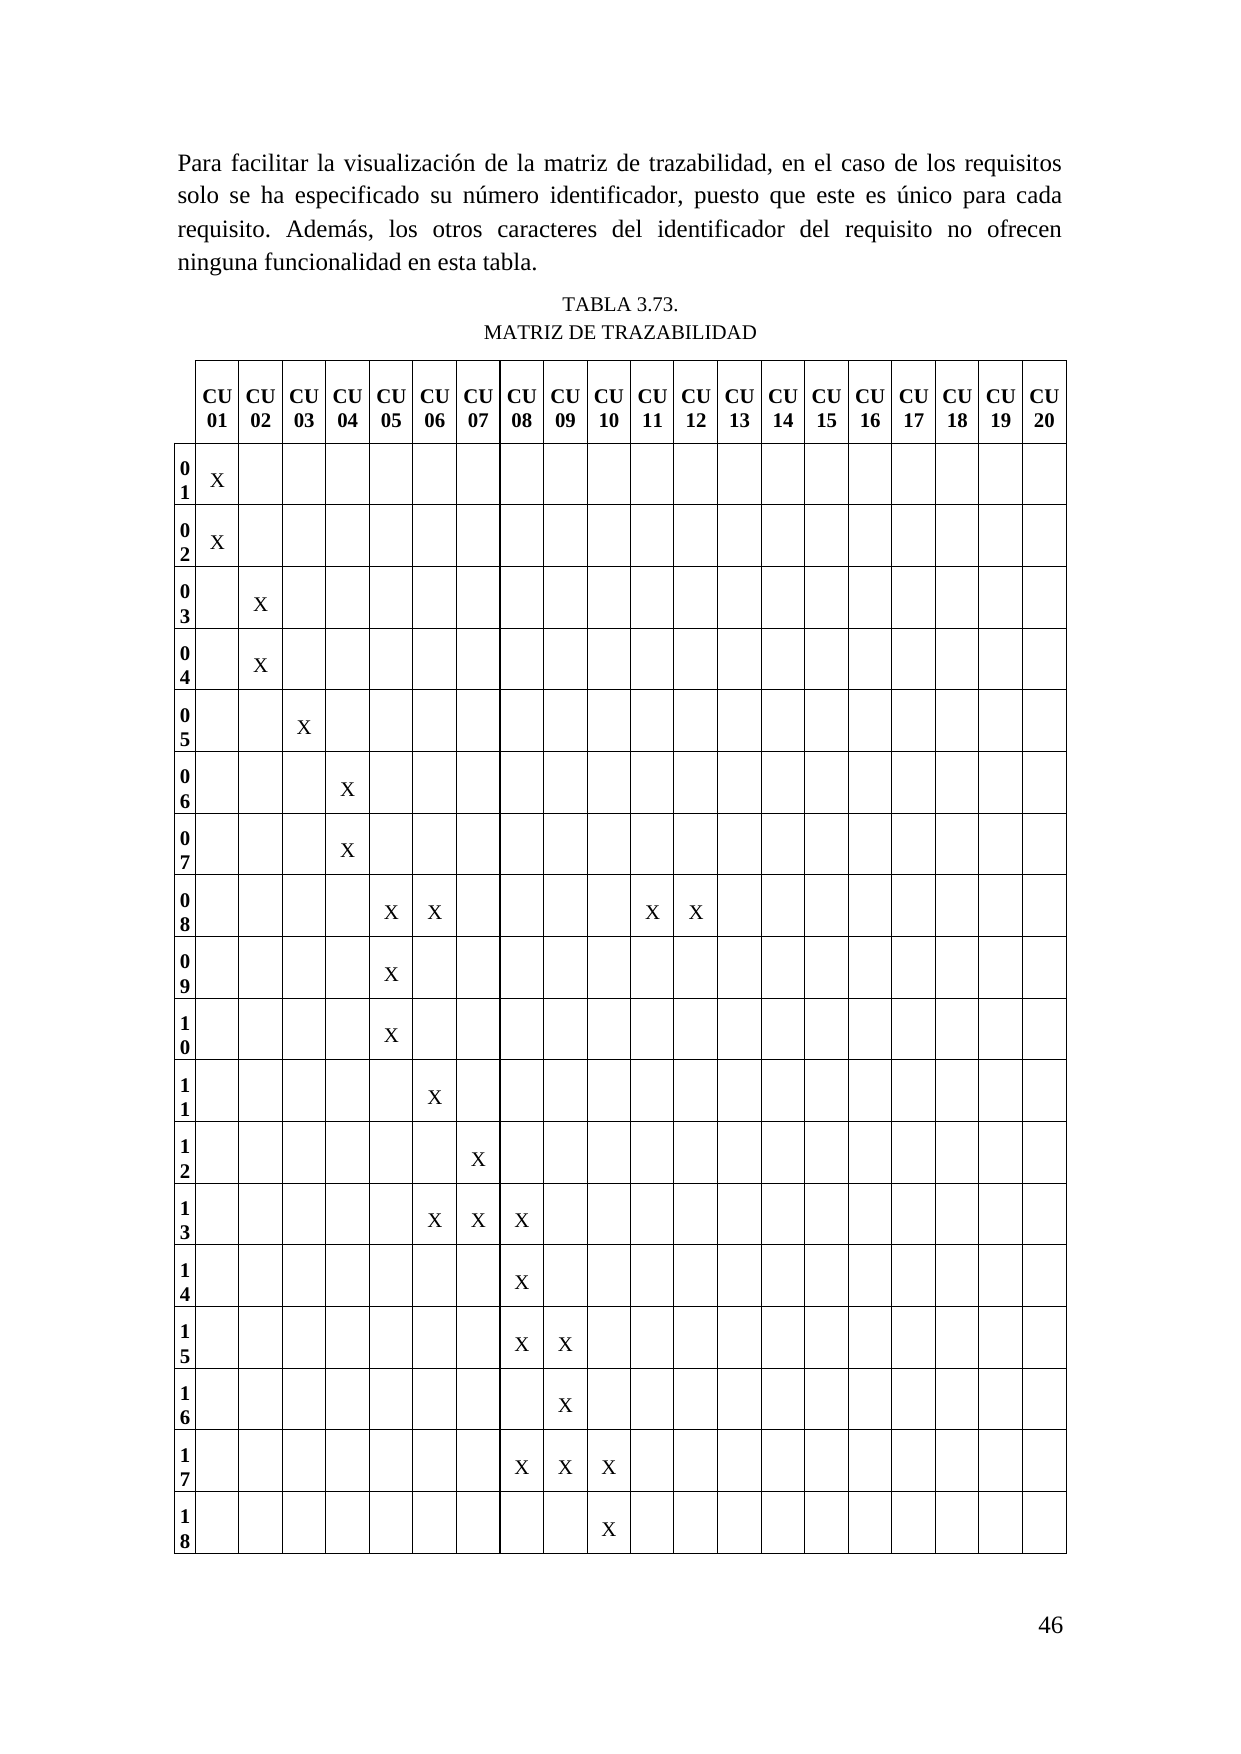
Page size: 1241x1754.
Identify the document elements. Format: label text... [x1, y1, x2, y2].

table_cell [979, 1492, 1022, 1553]
table_cell [413, 1430, 456, 1491]
table_cell [283, 444, 325, 504]
table_cell [326, 629, 369, 689]
table_cell [718, 1430, 761, 1491]
table_cell [370, 505, 412, 566]
table_cell [239, 1184, 282, 1244]
table_cell X [501, 1245, 543, 1306]
table_cell [370, 629, 412, 689]
table_cell [239, 505, 282, 566]
table_cell [674, 1492, 717, 1553]
table_cell [501, 937, 543, 998]
table_cell [544, 1492, 587, 1553]
table_cell [283, 814, 325, 874]
table_cell [762, 1184, 804, 1244]
table_cell [631, 629, 673, 689]
table_cell [849, 1184, 891, 1244]
table_cell [849, 1245, 891, 1306]
table_cell [718, 1184, 761, 1244]
table_cell [501, 629, 543, 689]
table_cell [413, 752, 456, 813]
table_cell 01 [175, 444, 195, 504]
table_cell [936, 937, 978, 998]
table_cell 14 [175, 1245, 195, 1306]
table_cell [892, 1184, 935, 1244]
table_cell [892, 875, 935, 936]
table_cell [849, 1430, 891, 1491]
table_cell [1023, 1122, 1066, 1183]
table_cell [544, 752, 587, 813]
table_cell X [196, 505, 238, 566]
table_cell [762, 1492, 804, 1553]
table_cell X [196, 444, 238, 504]
table_cell [892, 1122, 935, 1183]
table_cell X [457, 1122, 499, 1183]
table_cell [283, 752, 325, 813]
table_header CU01 [196, 361, 238, 443]
table_cell [936, 567, 978, 628]
table_cell [413, 629, 456, 689]
table_cell [239, 1492, 282, 1553]
table_cell 09 [175, 937, 195, 998]
table_cell [370, 1060, 412, 1121]
table_cell [631, 1122, 673, 1183]
table_cell [196, 1492, 238, 1553]
table_cell 10 [175, 999, 195, 1059]
table_header CU10 [588, 361, 630, 443]
table_cell [849, 444, 891, 504]
table_cell [979, 505, 1022, 566]
table_cell [936, 690, 978, 751]
table_header CU19 [979, 361, 1022, 443]
table_cell [588, 937, 630, 998]
table_cell X [413, 1184, 456, 1244]
table_cell [718, 814, 761, 874]
table_header CU05 [370, 361, 412, 443]
table_cell [283, 1307, 325, 1368]
table_cell [370, 444, 412, 504]
table_cell [762, 505, 804, 566]
table_cell [544, 875, 587, 936]
table_cell [457, 1430, 499, 1491]
table_cell [326, 1430, 369, 1491]
table_cell X [239, 567, 282, 628]
table_cell [718, 629, 761, 689]
table_cell [588, 444, 630, 504]
table_header CU13 [718, 361, 761, 443]
table_cell [892, 629, 935, 689]
table_header CU18 [936, 361, 978, 443]
table_cell [326, 1060, 369, 1121]
table_cell [544, 1245, 587, 1306]
table_cell [805, 1369, 848, 1429]
table_cell X [326, 814, 369, 874]
table_cell [413, 690, 456, 751]
table_cell [1023, 567, 1066, 628]
table_cell [326, 1122, 369, 1183]
table_cell [283, 937, 325, 998]
table_cell [501, 567, 543, 628]
table_cell [544, 1184, 587, 1244]
table_cell [1023, 444, 1066, 504]
table_cell [849, 1492, 891, 1553]
table_cell [762, 752, 804, 813]
table_cell [892, 814, 935, 874]
table_cell [936, 1122, 978, 1183]
table_cell [370, 1122, 412, 1183]
table_cell [413, 1122, 456, 1183]
table_cell [413, 999, 456, 1059]
table_cell [457, 814, 499, 874]
table_cell [196, 1060, 238, 1121]
table_cell 13 [175, 1184, 195, 1244]
table_cell [979, 1060, 1022, 1121]
table_cell [849, 752, 891, 813]
table_cell [936, 1245, 978, 1306]
table_cell X [501, 1307, 543, 1368]
table_cell [239, 1369, 282, 1429]
table_cell [631, 1307, 673, 1368]
table_cell [239, 1307, 282, 1368]
table_cell [674, 1307, 717, 1368]
table_cell [1023, 999, 1066, 1059]
table_cell [718, 937, 761, 998]
table_cell [413, 937, 456, 998]
table_cell [196, 1430, 238, 1491]
table_cell [457, 567, 499, 628]
table_cell [762, 1060, 804, 1121]
table_cell [674, 444, 717, 504]
table_cell [936, 1184, 978, 1244]
table_cell [370, 1492, 412, 1553]
table_cell [544, 444, 587, 504]
table_cell [892, 1060, 935, 1121]
table_cell [588, 1060, 630, 1121]
table_cell [283, 1430, 325, 1491]
table_cell 05 [175, 690, 195, 751]
table_cell [1023, 875, 1066, 936]
table_cell [674, 814, 717, 874]
table_cell [588, 1307, 630, 1368]
table_cell [718, 999, 761, 1059]
table_cell [326, 444, 369, 504]
table_cell [501, 875, 543, 936]
table_cell [718, 875, 761, 936]
table_cell [849, 1307, 891, 1368]
table_cell [457, 937, 499, 998]
table_cell [239, 1430, 282, 1491]
table_cell [762, 629, 804, 689]
table_cell [936, 1430, 978, 1491]
table_cell [718, 752, 761, 813]
table_cell 15 [175, 1307, 195, 1368]
table_cell [849, 567, 891, 628]
table_cell [326, 1492, 369, 1553]
table_cell [979, 875, 1022, 936]
table_cell 02 [175, 505, 195, 566]
table_header CU14 [762, 361, 804, 443]
table_cell [501, 814, 543, 874]
table_cell [762, 1430, 804, 1491]
table_cell [457, 999, 499, 1059]
table_cell 03 [175, 567, 195, 628]
table_cell X [283, 690, 325, 751]
table_cell [805, 752, 848, 813]
table_cell [718, 1369, 761, 1429]
table_cell [762, 875, 804, 936]
table_cell [588, 814, 630, 874]
table_header CU06 [413, 361, 456, 443]
table_cell [370, 690, 412, 751]
table_header CU12 [674, 361, 717, 443]
text Tabla 3.73. Matriz de trazabilidad [177, 292, 1063, 344]
table_cell [196, 1369, 238, 1429]
table_cell [631, 444, 673, 504]
table_cell [762, 1369, 804, 1429]
table_cell [457, 1245, 499, 1306]
table_cell [370, 752, 412, 813]
table_cell [413, 814, 456, 874]
table_cell 11 [175, 1060, 195, 1121]
table_cell [326, 505, 369, 566]
table_cell [413, 1369, 456, 1429]
table_cell [762, 814, 804, 874]
table_cell [892, 1307, 935, 1368]
table_cell [196, 629, 238, 689]
table_header CU08 [501, 361, 543, 443]
table_cell [936, 1060, 978, 1121]
table_cell [283, 629, 325, 689]
table_cell [674, 1060, 717, 1121]
table_cell [544, 505, 587, 566]
table_cell [196, 875, 238, 936]
table_cell [1023, 814, 1066, 874]
table_cell [979, 999, 1022, 1059]
table_cell X [239, 629, 282, 689]
table_header CU11 [631, 361, 673, 443]
table_cell [457, 690, 499, 751]
table_cell [674, 937, 717, 998]
table_cell [544, 690, 587, 751]
table_cell X [326, 752, 369, 813]
table_cell [196, 999, 238, 1059]
table_cell [849, 1369, 891, 1429]
table_cell 16 [175, 1369, 195, 1429]
table_cell [892, 567, 935, 628]
table_cell [544, 629, 587, 689]
table_cell [979, 937, 1022, 998]
table_cell [979, 1369, 1022, 1429]
table_cell [936, 1369, 978, 1429]
text Para facilitar la visualización de la matriz de trazabilidad, en el caso de los requisitos solo se ha especificado su número identificador, puesto que este es único para cada requisito. Además, los otros caracteres del identificador del requisito no ofrecen ninguna funcionalidad en esta tabla. [177, 148, 1063, 275]
table_cell [805, 1122, 848, 1183]
table_cell [413, 444, 456, 504]
table_cell [718, 1122, 761, 1183]
table_cell [588, 999, 630, 1059]
table_cell [326, 1369, 369, 1429]
table_cell [718, 690, 761, 751]
table_cell [196, 1245, 238, 1306]
table_header CU04 [326, 361, 369, 443]
table_cell 08 [175, 875, 195, 936]
table_cell [936, 505, 978, 566]
table_cell [805, 629, 848, 689]
table_cell [544, 1122, 587, 1183]
table_cell [805, 567, 848, 628]
table_cell [674, 1122, 717, 1183]
table_cell [718, 567, 761, 628]
table_cell [239, 690, 282, 751]
table_cell [718, 444, 761, 504]
table_cell X [544, 1307, 587, 1368]
table_cell [457, 629, 499, 689]
table_cell [936, 1307, 978, 1368]
table_cell [1023, 752, 1066, 813]
table_cell X [413, 1060, 456, 1121]
table_cell [849, 629, 891, 689]
table_cell [196, 752, 238, 813]
table_cell [239, 937, 282, 998]
table_cell [979, 1245, 1022, 1306]
table_cell [370, 1430, 412, 1491]
table_cell [413, 567, 456, 628]
table_header CU09 [544, 361, 587, 443]
table_cell X [544, 1369, 587, 1429]
table_cell [196, 690, 238, 751]
table_cell [544, 937, 587, 998]
table_cell X [501, 1184, 543, 1244]
table_cell [283, 505, 325, 566]
table_header CU16 [849, 361, 891, 443]
table_cell [283, 1122, 325, 1183]
table_cell [239, 1060, 282, 1121]
table_cell [283, 875, 325, 936]
table_cell [326, 1245, 369, 1306]
table_cell [196, 814, 238, 874]
table_cell [631, 505, 673, 566]
table_cell [588, 1369, 630, 1429]
table_cell [413, 505, 456, 566]
table_header CU20 [1023, 361, 1066, 443]
table_cell [979, 1184, 1022, 1244]
table_cell [631, 814, 673, 874]
table_cell [326, 567, 369, 628]
table_cell [805, 690, 848, 751]
table_cell [762, 690, 804, 751]
table_cell [892, 1492, 935, 1553]
table_cell [501, 999, 543, 1059]
table_cell [326, 1307, 369, 1368]
table_cell X [588, 1430, 630, 1491]
table_cell 04 [175, 629, 195, 689]
table_cell [457, 752, 499, 813]
table_cell [501, 505, 543, 566]
table_cell [501, 1060, 543, 1121]
table_cell [674, 1369, 717, 1429]
table_cell [457, 1060, 499, 1121]
table_header CU15 [805, 361, 848, 443]
table_cell [326, 690, 369, 751]
table_cell [544, 1060, 587, 1121]
table_cell [370, 1369, 412, 1429]
table_cell [674, 629, 717, 689]
table_cell [674, 1184, 717, 1244]
table_cell [892, 444, 935, 504]
table_cell X [370, 999, 412, 1059]
table_cell [1023, 690, 1066, 751]
table_header CU02 [239, 361, 282, 443]
table_cell [239, 752, 282, 813]
table_cell [588, 629, 630, 689]
table_cell [588, 567, 630, 628]
table_cell [674, 999, 717, 1059]
table_cell [718, 505, 761, 566]
table_cell [283, 1184, 325, 1244]
table_cell [674, 505, 717, 566]
table_cell [936, 814, 978, 874]
table_cell [239, 444, 282, 504]
table_cell [1023, 505, 1066, 566]
table_cell [762, 444, 804, 504]
table_cell [588, 1122, 630, 1183]
table_header CU03 [283, 361, 325, 443]
table_cell [457, 1492, 499, 1553]
table_cell [239, 875, 282, 936]
table_cell [631, 1245, 673, 1306]
table_cell X [501, 1430, 543, 1491]
table_cell [631, 690, 673, 751]
table_cell [762, 1245, 804, 1306]
table_cell [805, 444, 848, 504]
table_cell [326, 999, 369, 1059]
table_cell [892, 999, 935, 1059]
table_cell [283, 1245, 325, 1306]
table_cell [805, 1492, 848, 1553]
table_cell [370, 1307, 412, 1368]
table_cell [196, 937, 238, 998]
table_cell [544, 999, 587, 1059]
table_cell [239, 1245, 282, 1306]
table_cell [979, 444, 1022, 504]
table_cell [849, 999, 891, 1059]
table_cell X [370, 875, 412, 936]
table_cell [805, 814, 848, 874]
table_cell [326, 937, 369, 998]
table_cell [283, 1060, 325, 1121]
table_cell [544, 567, 587, 628]
table_cell [457, 505, 499, 566]
table_cell [1023, 1307, 1066, 1368]
table_cell [805, 1430, 848, 1491]
table_cell [805, 937, 848, 998]
table_cell [326, 1184, 369, 1244]
table_cell [674, 1430, 717, 1491]
table_cell [457, 875, 499, 936]
table_cell [631, 1369, 673, 1429]
table_cell [1023, 1184, 1066, 1244]
table_cell [674, 1245, 717, 1306]
table_cell 17 [175, 1430, 195, 1491]
table_cell [501, 690, 543, 751]
table_cell [588, 1184, 630, 1244]
table_cell [936, 752, 978, 813]
table_cell [718, 1245, 761, 1306]
table_cell [805, 1060, 848, 1121]
table_cell [196, 567, 238, 628]
table_cell X [588, 1492, 630, 1553]
table_cell [762, 1122, 804, 1183]
table_cell [283, 1369, 325, 1429]
table_cell [413, 1245, 456, 1306]
table_cell [718, 1307, 761, 1368]
table_cell [370, 814, 412, 874]
table_cell X [674, 875, 717, 936]
table_cell [457, 1307, 499, 1368]
table_cell [674, 567, 717, 628]
table_cell [762, 937, 804, 998]
table_cell [588, 690, 630, 751]
table_cell [457, 1369, 499, 1429]
table_cell [501, 752, 543, 813]
table_cell [979, 1307, 1022, 1368]
table_cell X [631, 875, 673, 936]
table_cell [674, 690, 717, 751]
table_cell [1023, 629, 1066, 689]
table_cell [1023, 1430, 1066, 1491]
table_cell [631, 1060, 673, 1121]
table_header [174, 360, 195, 443]
table_cell [196, 1307, 238, 1368]
table_cell [1023, 1369, 1066, 1429]
table_cell [588, 875, 630, 936]
table_cell [762, 567, 804, 628]
table_cell [849, 814, 891, 874]
table_cell [762, 1307, 804, 1368]
table_cell [979, 567, 1022, 628]
table_cell [588, 1245, 630, 1306]
table_cell [631, 937, 673, 998]
table_cell [457, 444, 499, 504]
table_cell 12 [175, 1122, 195, 1183]
table_cell [239, 999, 282, 1059]
table_cell X [544, 1430, 587, 1491]
table_cell [979, 1122, 1022, 1183]
table_cell [849, 1122, 891, 1183]
table_cell [413, 1307, 456, 1368]
table_cell [544, 814, 587, 874]
table_cell [283, 1492, 325, 1553]
table_cell [805, 505, 848, 566]
table_cell [805, 999, 848, 1059]
table_cell [631, 1184, 673, 1244]
table_cell [631, 999, 673, 1059]
table_cell [805, 1307, 848, 1368]
table_cell [805, 1184, 848, 1244]
table_cell [631, 567, 673, 628]
table_cell [892, 752, 935, 813]
table_cell [631, 1492, 673, 1553]
table_cell [979, 690, 1022, 751]
table_cell [892, 1245, 935, 1306]
table_cell [283, 999, 325, 1059]
table_cell [979, 814, 1022, 874]
table_cell [501, 444, 543, 504]
table_cell [239, 1122, 282, 1183]
table_cell [849, 875, 891, 936]
table_cell [501, 1492, 543, 1553]
table_cell [805, 875, 848, 936]
table_cell [936, 875, 978, 936]
table_cell [979, 752, 1022, 813]
table_cell X [370, 937, 412, 998]
table_cell [936, 444, 978, 504]
table_cell [370, 1184, 412, 1244]
table_cell [196, 1184, 238, 1244]
table_cell [936, 999, 978, 1059]
table_cell [370, 567, 412, 628]
table_cell 06 [175, 752, 195, 813]
table_cell 07 [175, 814, 195, 874]
table_cell [239, 814, 282, 874]
table_cell [1023, 1245, 1066, 1306]
table_cell [674, 752, 717, 813]
table_cell [326, 875, 369, 936]
table_cell [1023, 1060, 1066, 1121]
table_cell [501, 1369, 543, 1429]
table_cell [718, 1492, 761, 1553]
table_cell [892, 1430, 935, 1491]
table_cell [631, 1430, 673, 1491]
table_cell [849, 1060, 891, 1121]
table_cell [1023, 937, 1066, 998]
table_cell [1023, 1492, 1066, 1553]
table_cell [631, 752, 673, 813]
table_cell [849, 690, 891, 751]
table_cell [413, 1492, 456, 1553]
table_header CU07 [457, 361, 499, 443]
table_cell [979, 629, 1022, 689]
table_cell 18 [175, 1492, 195, 1553]
table_cell [762, 999, 804, 1059]
table_cell [892, 690, 935, 751]
table_cell X [457, 1184, 499, 1244]
table_cell [849, 937, 891, 998]
table_cell [196, 1122, 238, 1183]
table_cell [849, 505, 891, 566]
table_cell [588, 752, 630, 813]
table_cell [979, 1430, 1022, 1491]
table_cell [892, 1369, 935, 1429]
table_cell [936, 1492, 978, 1553]
table_cell [718, 1060, 761, 1121]
table_cell [936, 629, 978, 689]
table_header CU17 [892, 361, 935, 443]
table_cell [370, 1245, 412, 1306]
table_cell [588, 505, 630, 566]
table_cell [283, 567, 325, 628]
table_cell [892, 505, 935, 566]
table_cell [892, 937, 935, 998]
table_cell [501, 1122, 543, 1183]
table_cell X [413, 875, 456, 936]
table_cell [805, 1245, 848, 1306]
